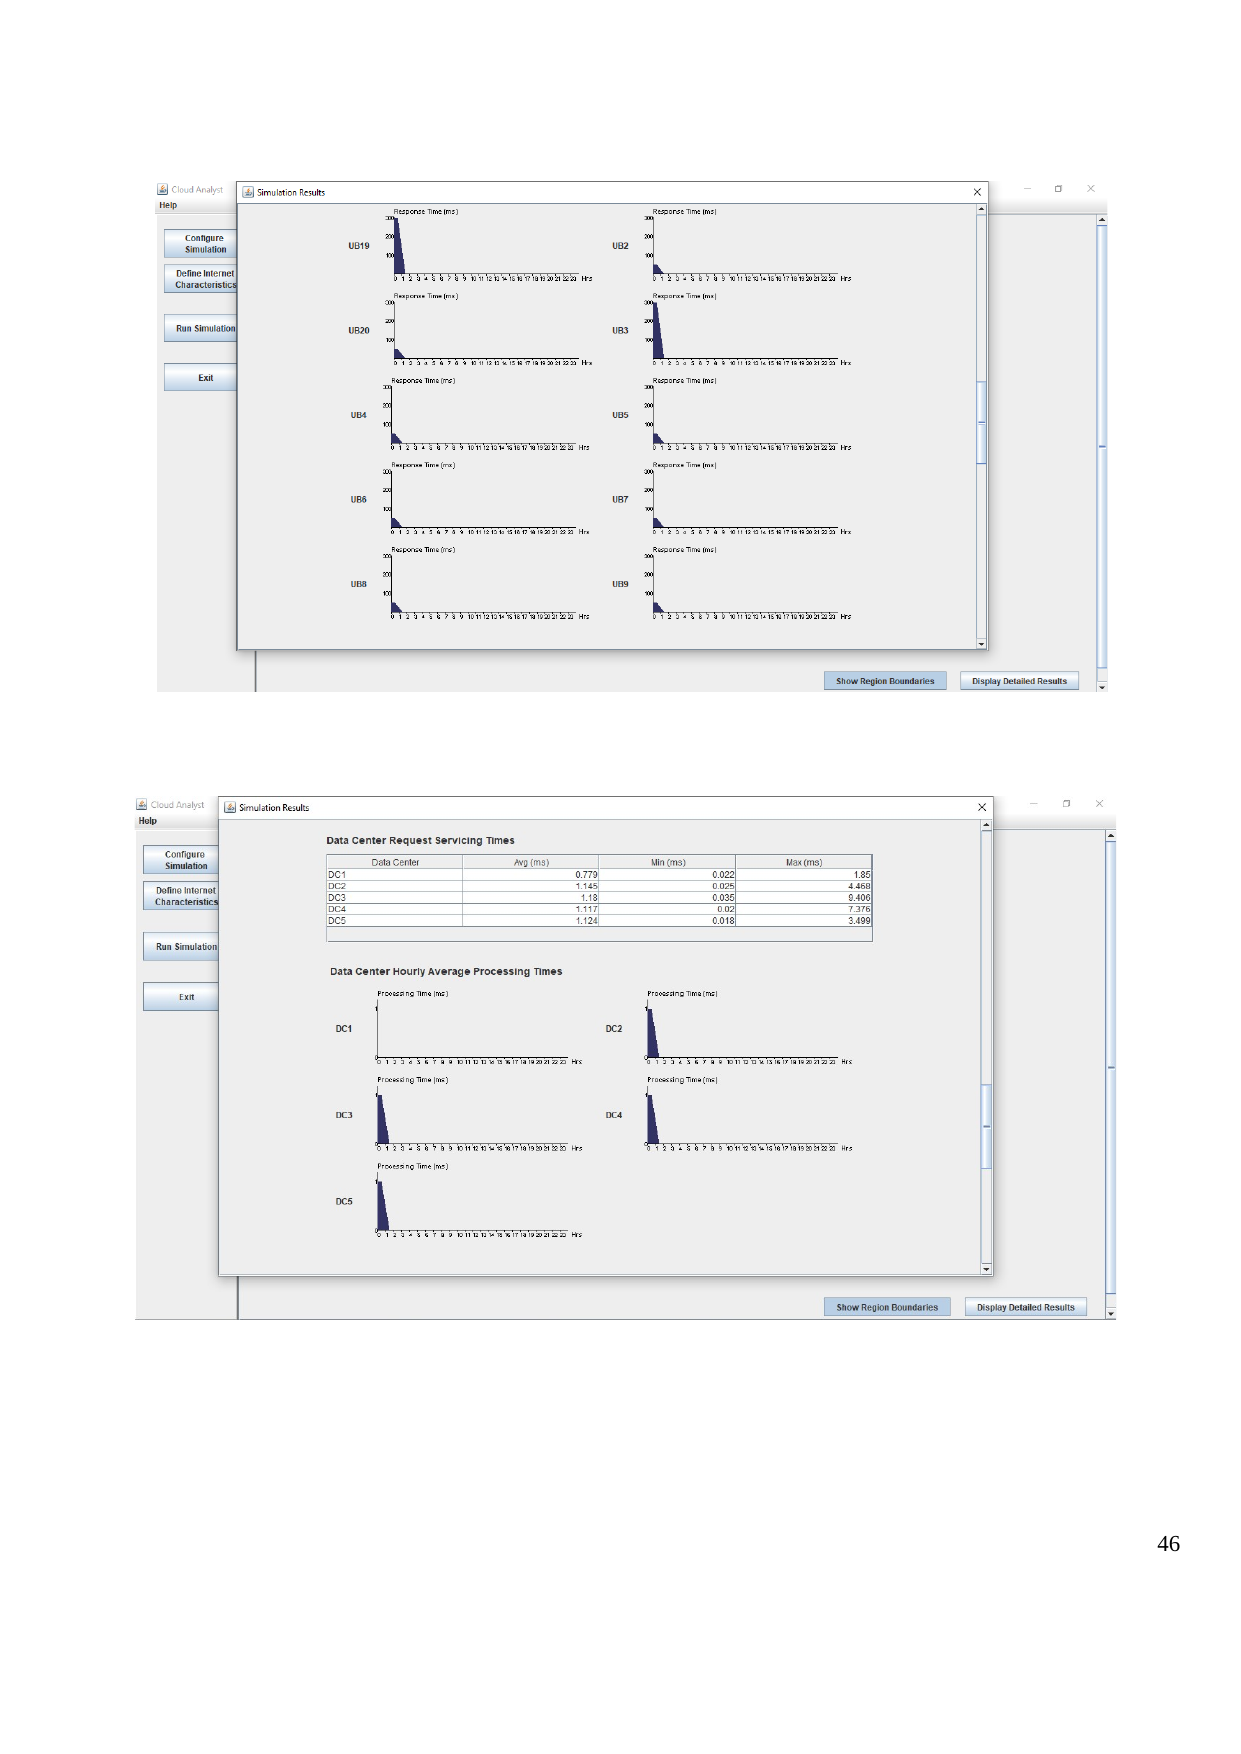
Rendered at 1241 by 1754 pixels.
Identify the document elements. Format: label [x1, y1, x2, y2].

picture [134, 796, 1117, 1320]
picture [155, 181, 1108, 692]
